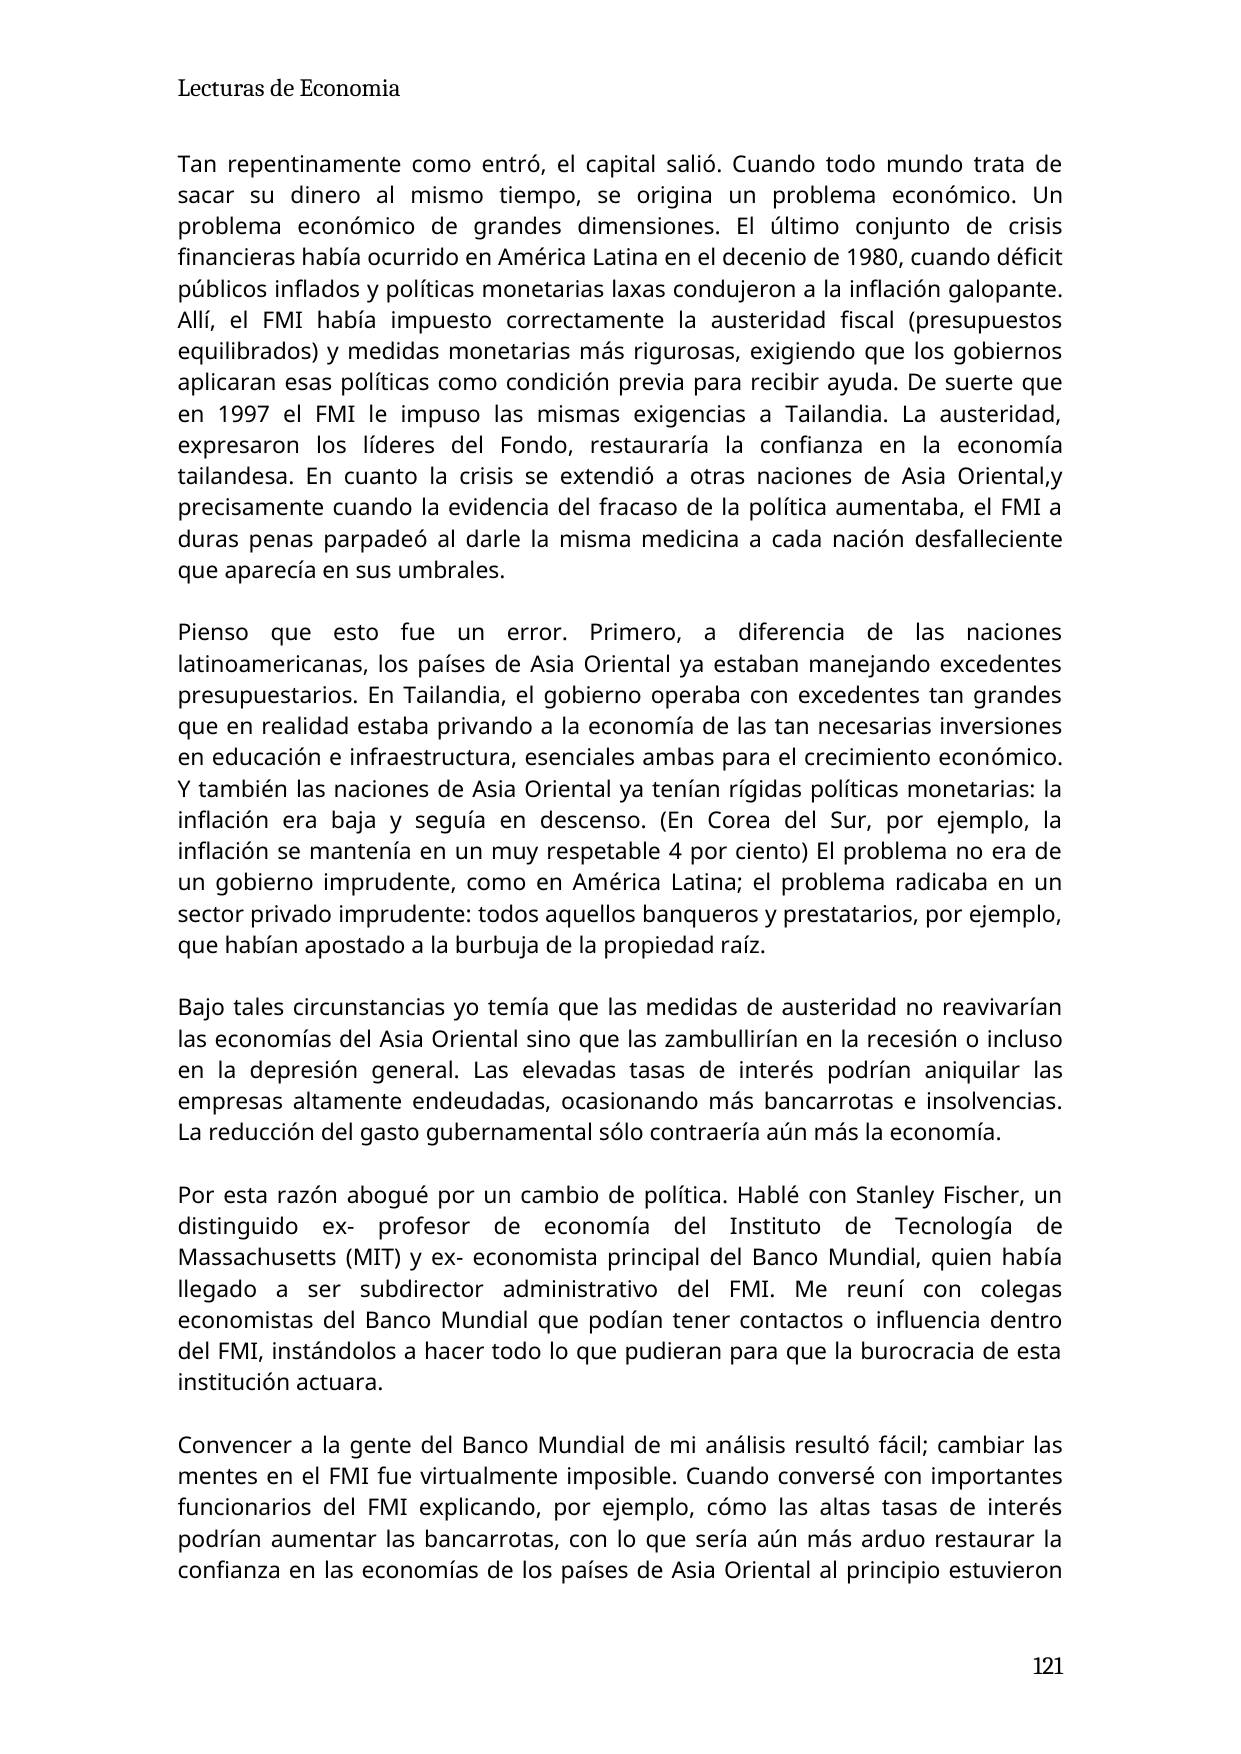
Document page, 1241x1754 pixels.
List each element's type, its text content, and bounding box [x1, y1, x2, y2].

text Pienso que esto fue un error. Primero, a diferencia de las naciones latinoamericanas, los países de Asia Oriental ya estaban manejando excedentes presupuestarios. En Tailandia, el gobierno operaba con excedentes tan grandes que en realidad estaba privando a la economía de las tan necesarias inversiones en educación e infraestructura, esenciales ambas para el crecimiento económico. Y también las naciones de Asia Oriental ya tenían rígidas políticas monetarias: la inflación era baja y seguía en descenso. (En Corea del Sur, por ejemplo, la inflación se mantenía en un muy respetable 4 por ciento) El problema no era de un gobierno imprudente, como en América Latina; el problema radicaba en un sector privado imprudente: todos aquellos banqueros y prestatarios, por ejemplo, que habían apostado a la burbuja de la propiedad raíz. [177, 616, 1063, 960]
text Por esta razón abogué por un cambio de política. Hablé con Stanley Fischer, un distinguido ex- profesor de economía del Instituto de Tecnología de Massachusetts (MIT) y ex- economista principal del Banco Mundial, quien había llegado a ser subdirector administrativo del FMI. Me reuní con colegas economistas del Banco Mundial que podían tener contactos o influencia dentro del FMI, instándolos a hacer todo lo que pudieran para que la burocracia de esta institución actuara. [177, 1179, 1063, 1398]
text Bajo tales circunstancias yo temía que las medidas de austeridad no reavivarían las economías del Asia Oriental sino que las zambullirían en la recesión o incluso en la depresión general. Las elevadas tasas de interés podrían aniquilar las empresas altamente endeudadas, ocasionando más bancarrotas e insolvencias. La reducción del gasto gubernamental sólo contraería aún más la economía. [177, 991, 1063, 1148]
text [177, 1429, 1063, 1585]
text Tan repentinamente como entró, el capital salió. Cuando todo mundo trata de sacar su dinero al mismo tiempo, se origina un problema económico. Un problema económico de grandes dimensiones. El último conjunto de crisis financieras había ocurrido en América Latina en el decenio de 1980, cuando déficit públicos inflados y políticas monetarias laxas condujeron a la inflación galopante. Allí, el FMI había impuesto correctamente la austeridad fiscal (presupuestos equilibrados) y medidas monetarias más rigurosas, exigiendo que los gobiernos aplicaran esas políticas como condición previa para recibir ayuda. De suerte que en 1997 el FMI le impuso las mismas exigencias a Tailandia. La austeridad, expresaron los líderes del Fondo, restauraría la confianza en la economía tailandesa. En cuanto la crisis se extendió a otras naciones de Asia Oriental,y precisamente cuando la evidencia del fracaso de la política aumentaba, el FMI a duras penas parpadeó al darle la misma medicina a cada nación desfalleciente que aparecía en sus umbrales. [177, 148, 1063, 585]
